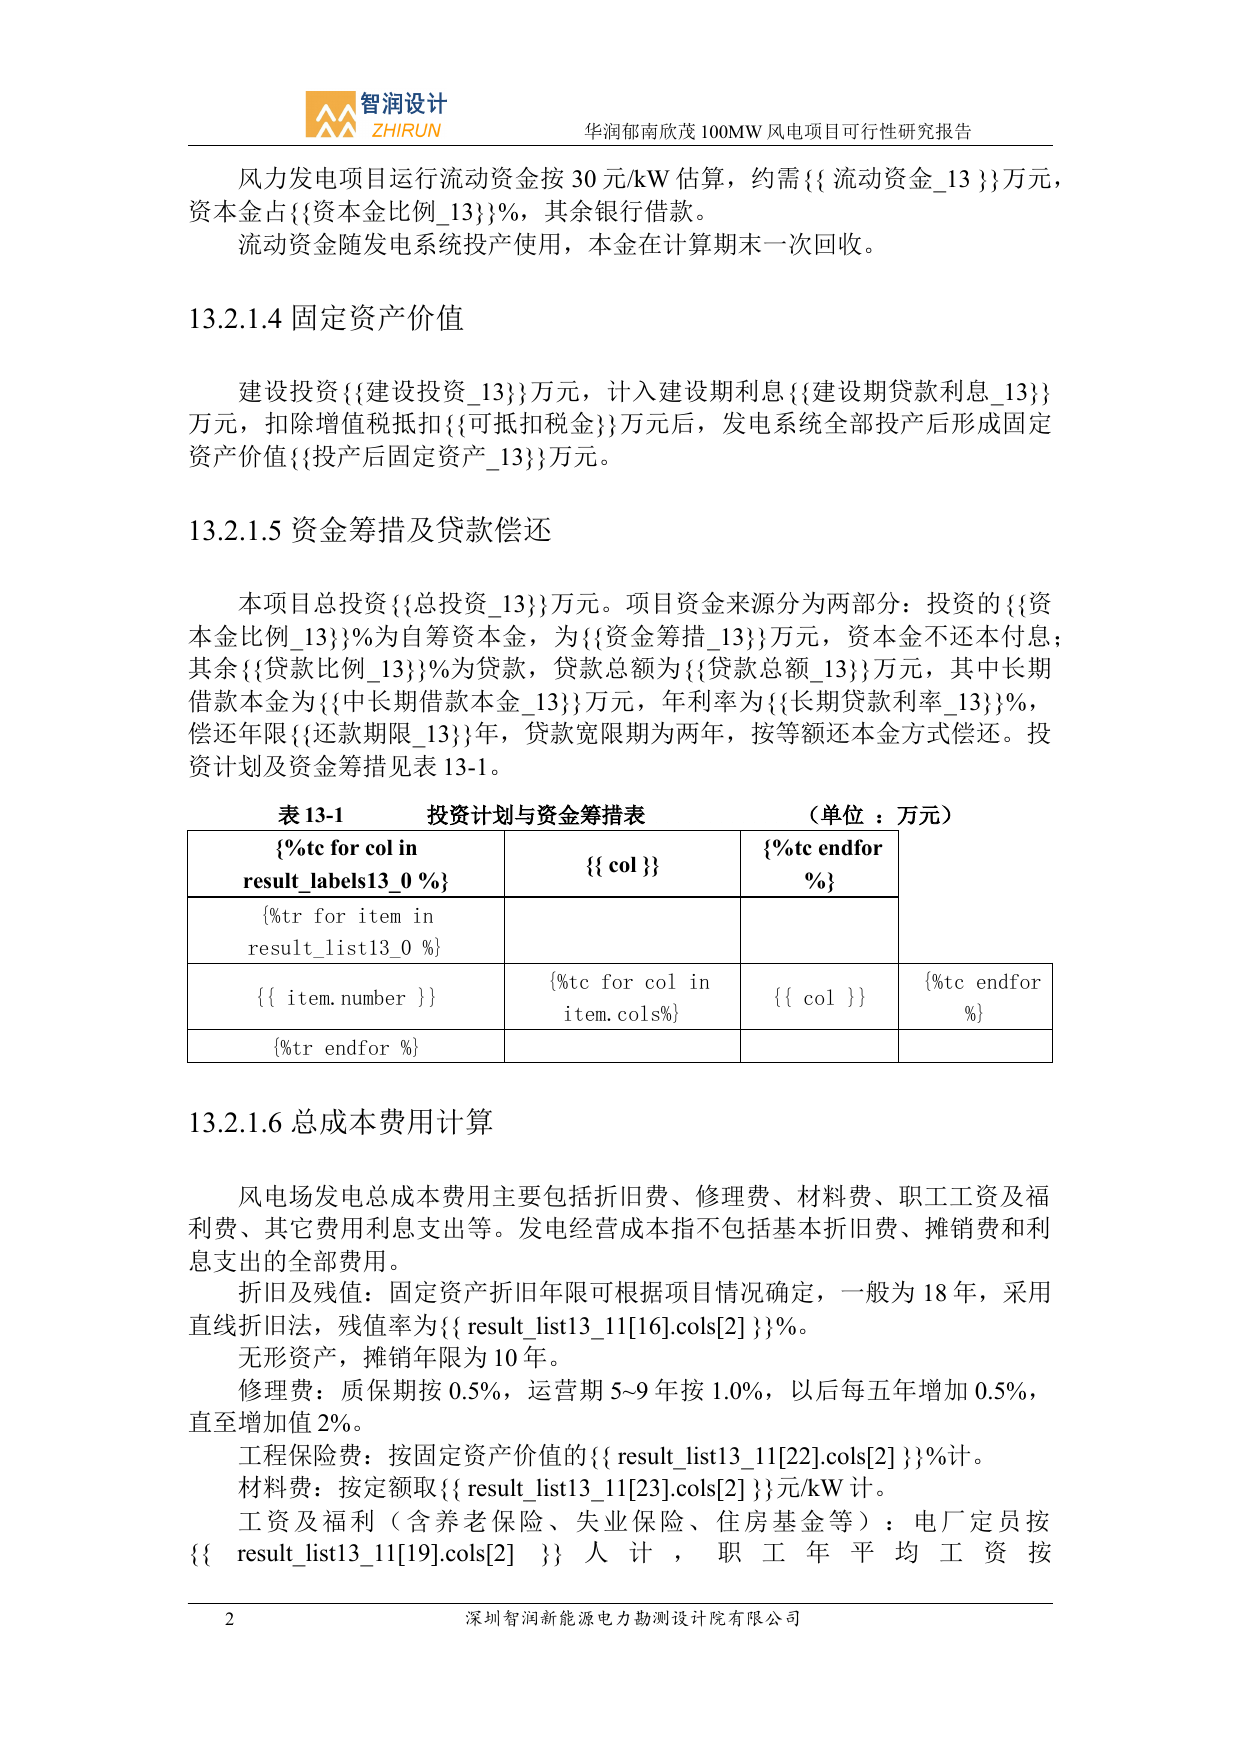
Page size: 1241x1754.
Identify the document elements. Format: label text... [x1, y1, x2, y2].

text 流动资金随发电系统投产使用，本金在计算期末一次回收。 [187, 227, 1053, 259]
text 本项目总投资{{总投资_13}}万元。项目资金来源分为两部分：投资的{{资本金比例_13}}%为自筹资本金，为{{资金筹措_13}}万元，资本金不还本付息；其余{{贷款比例_13}}%为贷款，贷款总额为{{贷款总额_13}}万元，其中长期借款本金为{{中长期借款本金_13}}万元，年利率为{{长期贷款利率_13}}%，偿还年限{{还款期限_13}}年，贷款宽限期为两年，按等额还本金方式偿还。投资计划及资金筹措见表13-1。 [187, 587, 1053, 782]
table_cell {%tr for item in result_list13_0 %} [188, 898, 504, 962]
text 13.2.1.6 总成本费用计算 [187, 1088, 1053, 1153]
table_cell {{ item.number }} [188, 964, 504, 1028]
table_cell [741, 898, 898, 962]
table_cell [741, 1030, 898, 1062]
text 修理费：质保期按0.5%，运营期5~9年按1.0%，以后每五年增加0.5%，直至增加值2%。 [187, 1373, 1053, 1438]
table_header {%tc for col in result_labels13_0 %} [188, 831, 504, 896]
text 无形资产，摊销年限为10年。 [187, 1341, 1053, 1373]
text 风力发电项目运行流动资金按30元/kW估算，约需{{ 流动资金_13 }}万元，资本金占{{资本金比例_13}}%，其余银行借款。 [187, 162, 1053, 227]
table_header {%tc endfor %} [741, 831, 898, 896]
table_cell [505, 1030, 740, 1062]
text 风电场发电总成本费用主要包括折旧费、修理费、材料费、职工工资及福利费、其它费用利息支出等。发电经营成本指不包括基本折旧费、摊销费和利息支出的全部费用。 [187, 1178, 1053, 1276]
table_cell {{ col }} [741, 964, 898, 1028]
text 工程保险费：按固定资产价值的{{ result_list13_11[22].cols[2] }}%计。 [187, 1438, 1053, 1471]
table_cell {%tr endfor %} [188, 1030, 504, 1062]
text 折旧及残值：固定资产折旧年限可根据项目情况确定，一般为18年，采用直线折旧法，残值率为{{ result_list13_11[16].cols[2] }}%。 [187, 1276, 1053, 1341]
table_cell [505, 898, 740, 962]
picture [305, 88, 448, 139]
table_cell [899, 1030, 1052, 1062]
text 13.2.1.5 资金筹措及贷款偿还 [187, 497, 1053, 562]
table_cell {%tc endfor %} [899, 964, 1052, 1028]
text 建设投资{{建设投资_13}}万元，计入建设期利息{{建设期贷款利息_13}}万元，扣除增值税抵扣{{可抵扣税金}}万元后，发电系统全部投产后形成固定资产价值{{投产后固定资产_13}}万元。 [187, 374, 1053, 472]
table_header {{ col }} [505, 831, 740, 896]
table_cell {%tc for col in item.cols%} [505, 964, 740, 1028]
text 13.2.1.4 固定资产价值 [187, 284, 1053, 349]
text 表13-1 投资计划与资金筹措表 （单位 ：万元） [187, 798, 1053, 830]
text 材料费：按定额取{{ result_list13_11[23].cols[2] }}元/kW计。 [187, 1471, 1053, 1503]
